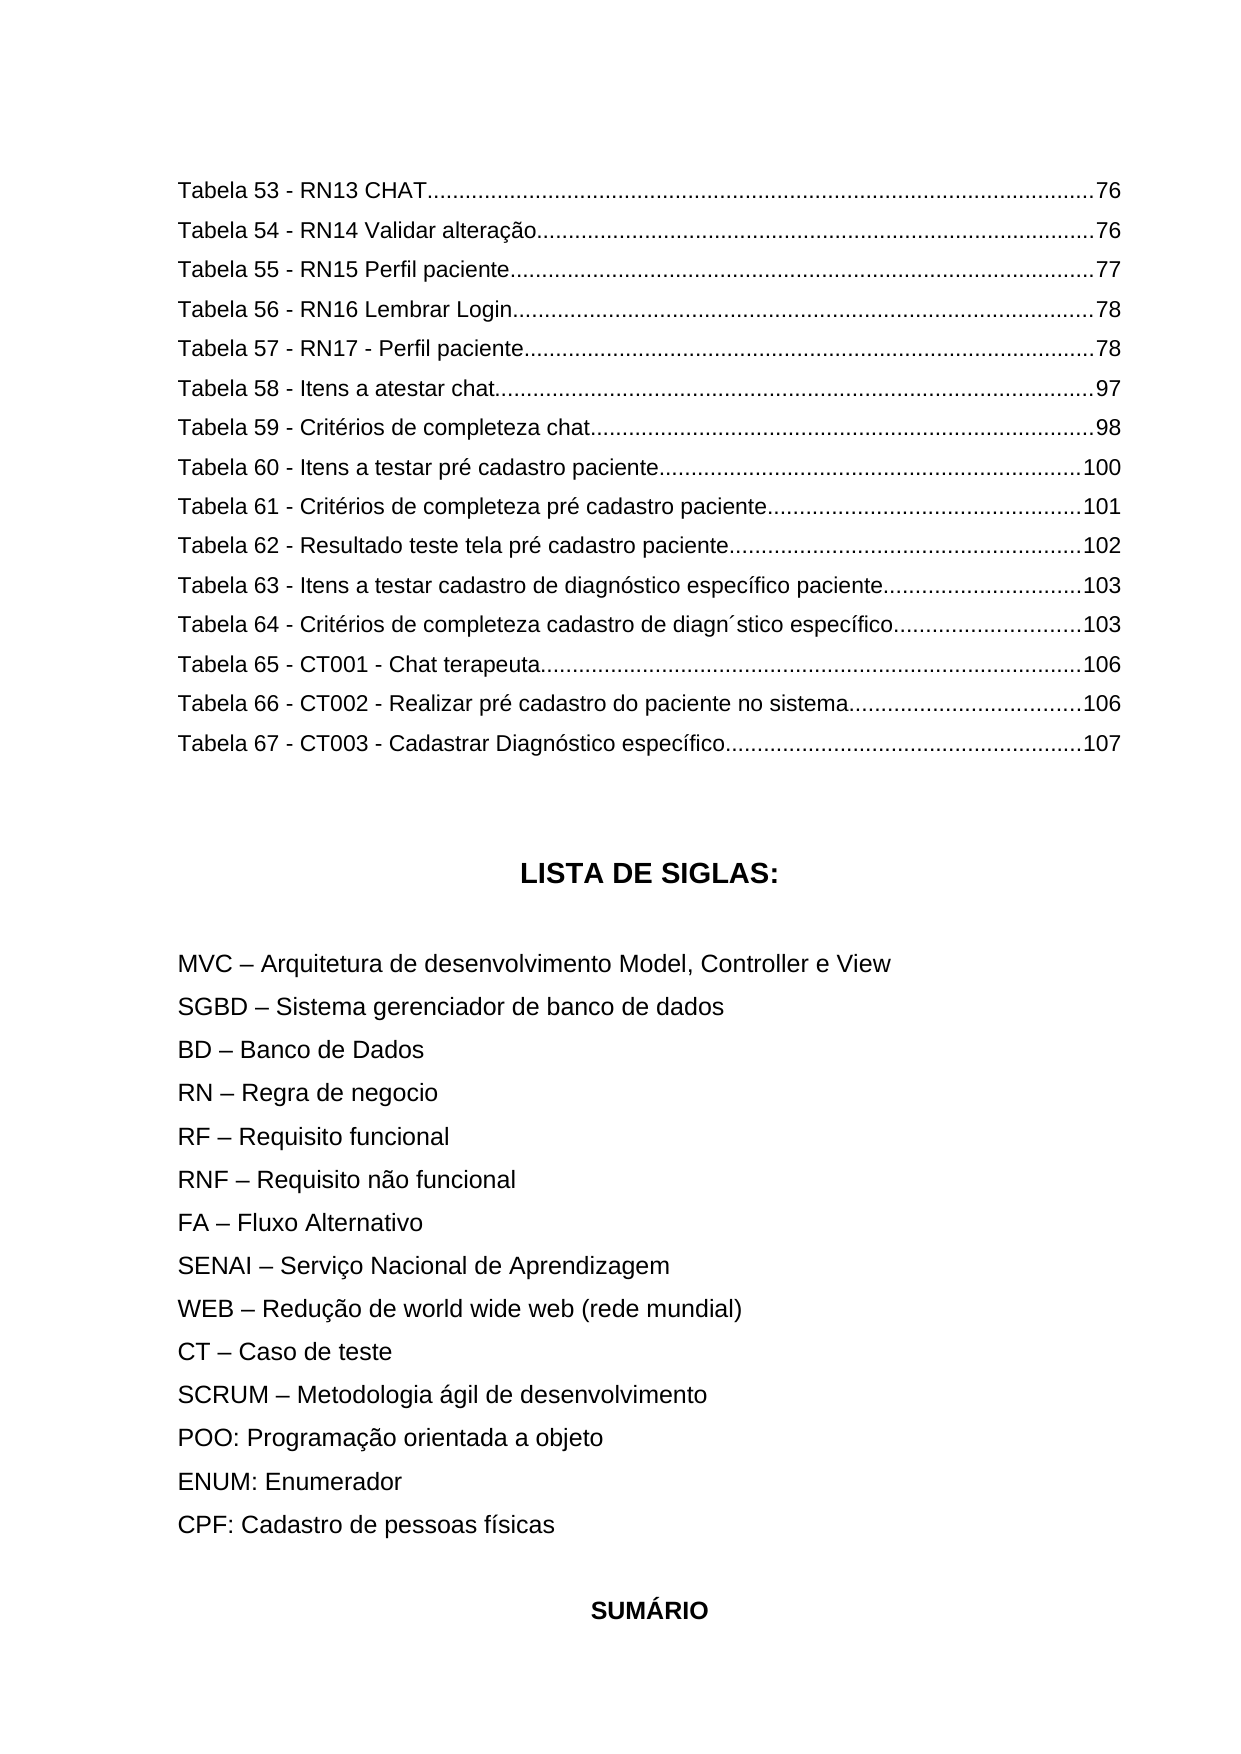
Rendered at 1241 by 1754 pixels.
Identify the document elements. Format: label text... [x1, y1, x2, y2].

text Tabela 64 - Critérios de completeza cadastro de diagn´stico específico 103 [177, 611, 1122, 638]
text CPF: Cadastro de pessoas físicas [177, 1510, 1122, 1538]
text Tabela 67 - CT003 - Cadastrar Diagnóstico específico 107 [177, 730, 1122, 756]
text CT – Caso de teste [177, 1337, 1122, 1366]
text Tabela 55 - RN15 Perfil paciente 77 [177, 256, 1122, 282]
text Tabela 56 - RN16 Lembrar Login 78 [177, 296, 1122, 322]
text Tabela 53 - RN13 CHAT 76 [177, 177, 1122, 203]
text RF – Requisito funcional [177, 1122, 1122, 1150]
text RN – Regra de negocio [177, 1078, 1122, 1107]
text SCRUM – Metodologia ágil de desenvolvimento [177, 1380, 1122, 1409]
text Tabela 59 - Critérios de completeza chat 98 [177, 414, 1122, 440]
text RNF – Requisito não funcional [177, 1165, 1122, 1193]
text Tabela 57 - RN17 - Perfil paciente 78 [177, 335, 1122, 361]
text WEB – Redução de world wide web (rede mundial) [177, 1294, 1122, 1323]
text ENUM: Enumerador [177, 1467, 1122, 1495]
text Tabela 62 - Resultado teste tela pré cadastro paciente 102 [177, 532, 1122, 559]
text BD – Banco de Dados [177, 1035, 1122, 1064]
text Tabela 54 - RN14 Validar alteração 76 [177, 217, 1122, 243]
text SENAI – Serviço Nacional de Aprendizagem [177, 1251, 1122, 1280]
text Tabela 61 - Critérios de completeza pré cadastro paciente 101 [177, 493, 1122, 519]
text SGBD – Sistema gerenciador de banco de dados [177, 992, 1122, 1021]
text Tabela 63 - Itens a testar cadastro de diagnóstico específico paciente 103 [177, 572, 1122, 598]
text LISTA DE SIGLAS: [177, 856, 1122, 889]
text FA – Fluxo Alternativo [177, 1208, 1122, 1237]
text Tabela 65 - CT001 - Chat terapeuta 106 [177, 651, 1122, 677]
text POO: Programação orientada a objeto [177, 1423, 1122, 1452]
text MVC – Arquitetura de desenvolvimento Model, Controller e View [177, 949, 1122, 978]
text SUMÁRIO [177, 1596, 1122, 1625]
text Tabela 66 - CT002 - Realizar pré cadastro do paciente no sistema 106 [177, 690, 1122, 717]
text Tabela 58 - Itens a atestar chat 97 [177, 374, 1122, 401]
text Tabela 60 - Itens a testar pré cadastro paciente 100 [177, 453, 1122, 480]
